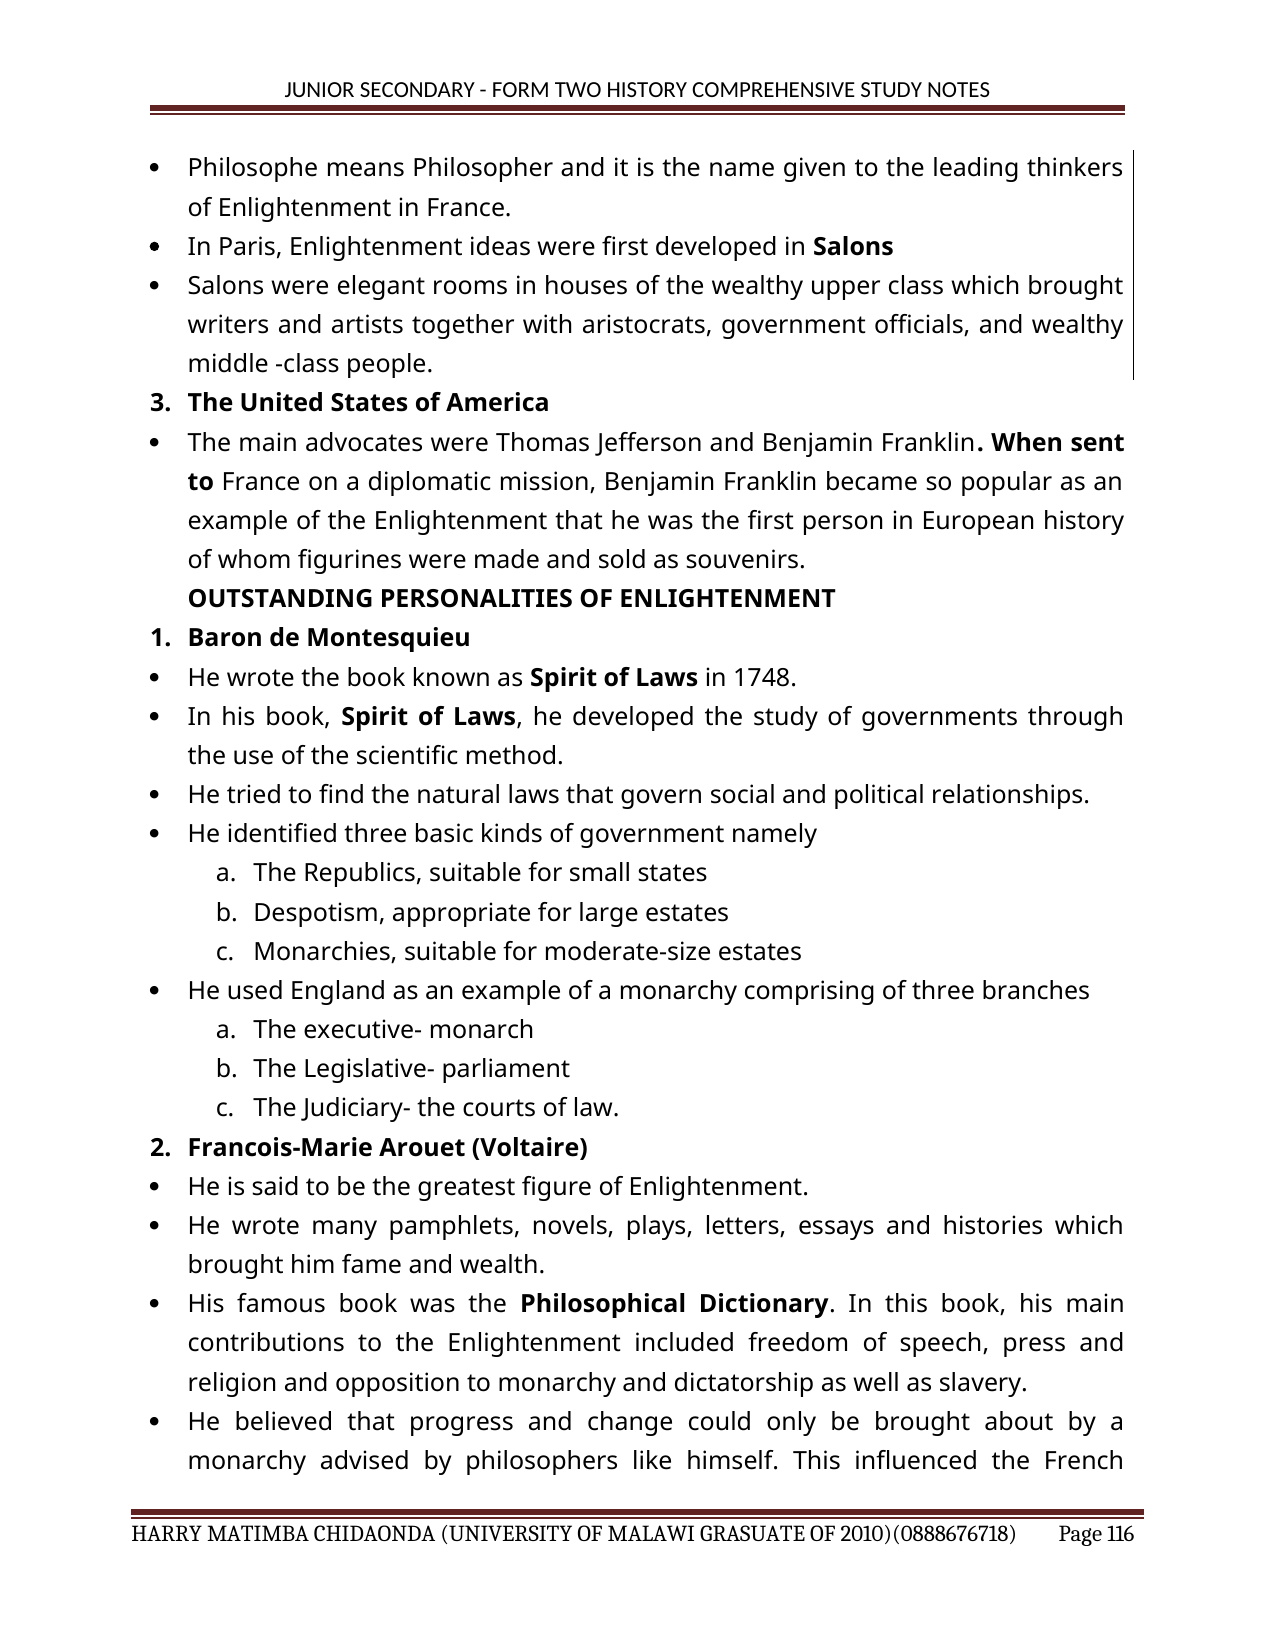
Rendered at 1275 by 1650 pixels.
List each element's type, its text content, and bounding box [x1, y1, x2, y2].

list He wrote many pamphlets, novels, plays, letters, essays and histories which brought him fame and wealth. [150, 1207, 1125, 1281]
list Francois-Marie Arouet (Voltaire) [150, 1129, 1125, 1163]
list The Republics, suitable for small states [216, 855, 1125, 889]
list The United States of America [150, 385, 1125, 419]
list He is said to be the greatest figure of Enlightenment. [150, 1168, 1125, 1202]
list Philosophe means Philosopher and it is the name given to the leading thinkers of Enlightenment in France. [150, 150, 1125, 223]
list The main advocates were Thomas Jefferson and Benjamin Franklin. When sent to France on a diplomatic mission, Benjamin Franklin became so popular as an example of the Enlightenment that he was the first person in European history of whom figurines were made and sold as souvenirs. [150, 424, 1125, 576]
list He tried to find the natural laws that govern social and political relationships. [150, 777, 1125, 811]
list The Judiciary- the courts of law. [216, 1090, 1125, 1124]
list Salons were elegant rooms in houses of the wealthy upper class which brought writers and artists together with aristocrats, government officials, and wealthy middle -class people. [150, 267, 1133, 380]
list The executive- monarch [216, 1012, 1125, 1046]
list He identified three basic kinds of government namely [150, 816, 1125, 850]
list His famous book was the Philosophical Dictionary. In this book, his main contributions to the Enlightenment included freedom of speech, press and religion and opposition to monarchy and dictatorship as well as slavery. [150, 1286, 1125, 1398]
list In his book, Spirit of Laws, he developed the study of governments through the use of the scientific method. [150, 698, 1125, 772]
list OUTSTANDING PERSONALITIES OF ENLIGHTENMENT [187, 581, 1125, 615]
list The Legislative- parliament [216, 1051, 1125, 1085]
list Despotism, appropriate for large estates [216, 894, 1125, 928]
list Baron de Montesquieu [150, 620, 1125, 654]
list He used England as an example of a monarchy comprising of three branches [150, 972, 1125, 1007]
list Monarchies, suitable for moderate-size estates [216, 933, 1125, 967]
list In Paris, Enlightenment ideas were first developed in Salons [150, 228, 1133, 262]
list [150, 1403, 1125, 1477]
list He wrote the book known as Spirit of Laws in 1748. [150, 659, 1125, 693]
